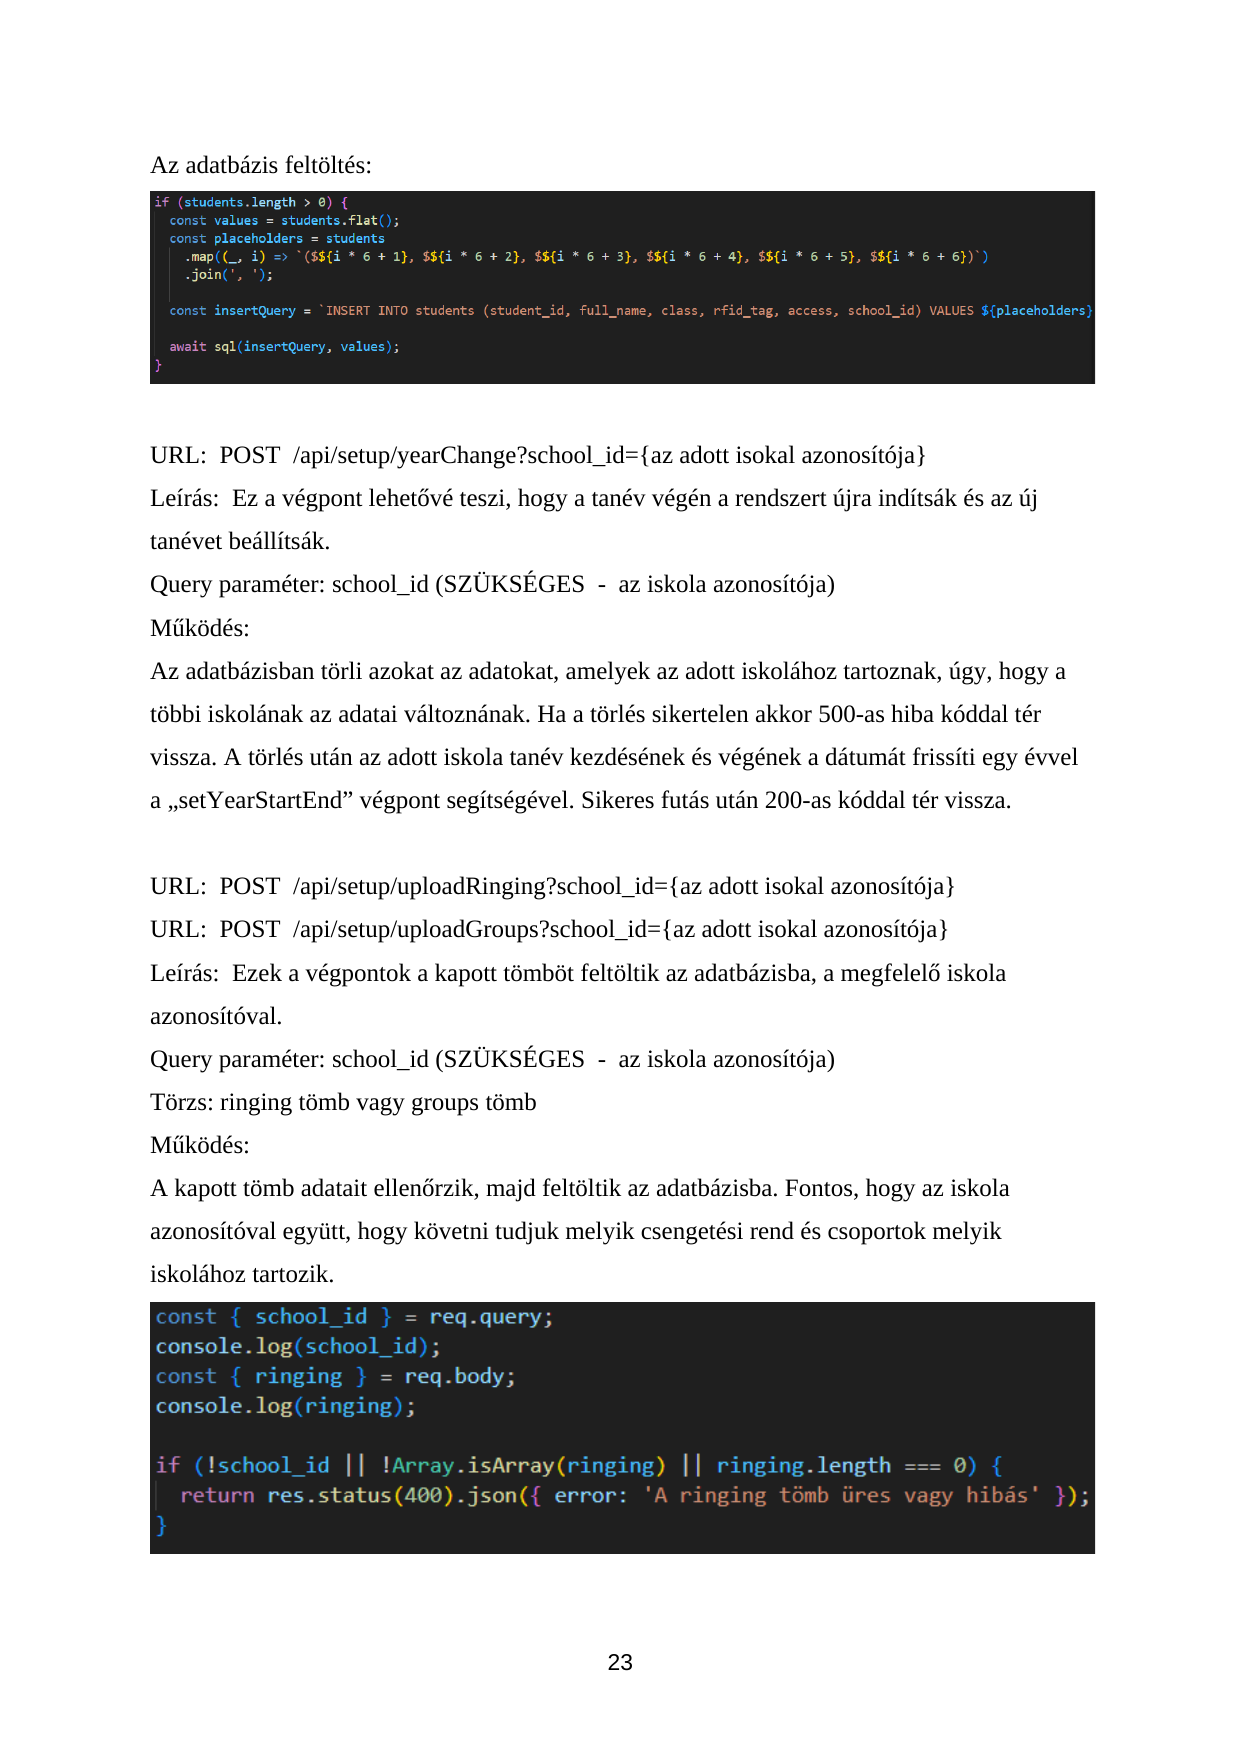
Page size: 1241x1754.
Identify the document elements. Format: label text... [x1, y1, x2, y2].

text Query paraméter: school_id (SZÜKSÉGES - az iskola azonosítója) [150, 569, 1090, 598]
text URL: POST /api/setup/uploadRinging?school_id={az adott isokal azonosítója} [150, 871, 1090, 900]
text Működés: [150, 613, 1090, 641]
text Az adatbázis feltöltés: [150, 150, 1090, 191]
text Leírás: Ez a végpont lehetővé teszi, hogy a tanév végén a rendszert újra indítsák és az új tanévet beállítsák. [150, 483, 1090, 555]
text A kapott tömb adatait ellenőrzik, majd feltöltik az adatbázisba. Fontos, hogy az iskola azonosítóval együtt, hogy követni tudjuk melyik csengetési rend és csoportok melyik iskolához tartozik. [150, 1173, 1090, 1288]
picture [150, 191, 1096, 384]
text Működés: [150, 1130, 1090, 1159]
text Leírás: Ezek a végpontok a kapott tömböt feltöltik az adatbázisba, a megfelelő iskola azonosítóval. [150, 958, 1090, 1029]
picture [150, 1302, 1096, 1554]
text Query paraméter: school_id (SZÜKSÉGES - az iskola azonosítója) [150, 1044, 1090, 1073]
text Törzs: ringing tömb vagy groups tömb [150, 1087, 1090, 1116]
text URL: POST /api/setup/uploadGroups?school_id={az adott isokal azonosítója} [150, 914, 1090, 943]
text URL: POST /api/setup/yearChange?school_id={az adott isokal azonosítója} [150, 440, 1090, 469]
text Az adatbázisban törli azokat az adatokat, amelyek az adott iskolához tartoznak, úgy, hogy a többi iskolának az adatai változnának. Ha a törlés sikertelen akkor 500-as hiba kóddal tér vissza. A törlés után az adott iskola tanév kezdésének és végének a dátumát frissíti egy évvel a „setYearStartEnd” végpont segítségével. Sikeres futás után 200-as kóddal tér vissza. [150, 656, 1090, 814]
